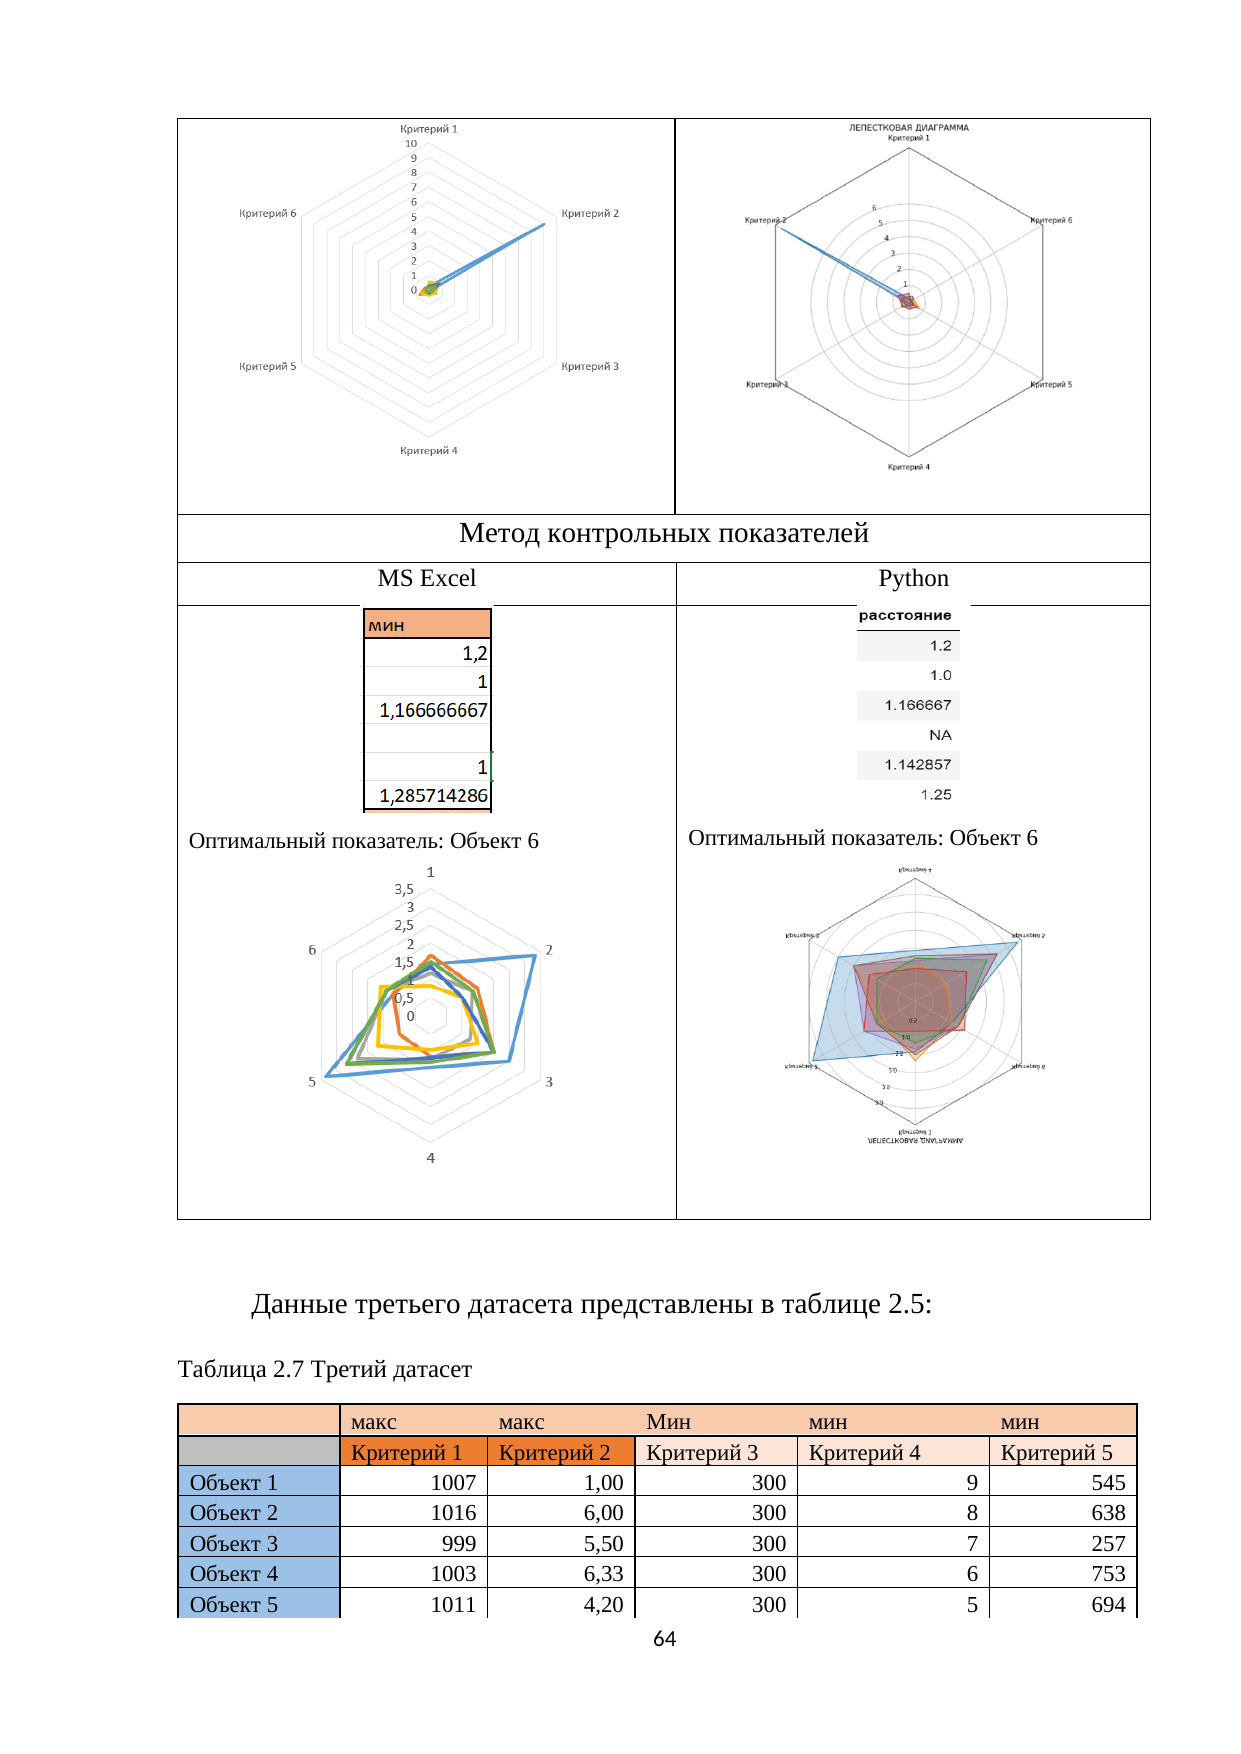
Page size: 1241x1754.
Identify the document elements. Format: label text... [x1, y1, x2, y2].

table_cell Критерий 3 [636, 1437, 797, 1465]
table_cell [179, 1437, 339, 1465]
table_cell Объект 5 [179, 1588, 339, 1618]
table_cell 300 [636, 1557, 797, 1587]
table_cell 753 [990, 1557, 1136, 1587]
table_cell Объект 4 [179, 1557, 339, 1587]
table_cell 6,33 [488, 1557, 634, 1587]
table_cell MS Excel [178, 563, 676, 604]
text Данные третьего датасета представлены в таблице 2.5: [177, 1287, 1152, 1320]
table_cell Python [677, 563, 1150, 604]
picture [856, 605, 971, 811]
table_cell Оптимальный показатель: Объект 6 [178, 606, 676, 1219]
table_cell Объект 3 [179, 1527, 339, 1556]
picture [223, 119, 630, 461]
table_cell 1003 [341, 1557, 487, 1587]
table_cell 7 [798, 1527, 989, 1556]
table_cell Метод контрольных показателей [178, 515, 1150, 562]
table_cell 5 [798, 1588, 989, 1618]
table_cell Критерий 1 [341, 1437, 487, 1465]
picture [360, 605, 494, 813]
table_cell 300 [636, 1466, 797, 1495]
table_cell 694 [990, 1588, 1136, 1618]
table_cell 6,00 [488, 1496, 634, 1526]
table_cell 1011 [341, 1588, 487, 1618]
table_header Мин [635, 1405, 797, 1434]
table_cell 5,50 [488, 1527, 634, 1556]
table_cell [676, 119, 1150, 514]
table_header мин [797, 1405, 989, 1434]
picture [777, 864, 1050, 1146]
table_cell 6 [798, 1557, 989, 1587]
table_cell 300 [636, 1496, 797, 1526]
table_cell Критерий 2 [488, 1437, 634, 1465]
table_cell 1007 [341, 1466, 487, 1495]
table_header мин [989, 1405, 1136, 1434]
table_cell 257 [990, 1527, 1136, 1556]
table_cell 300 [636, 1527, 797, 1556]
table_cell 300 [636, 1588, 797, 1618]
picture [287, 866, 567, 1166]
table_cell 1,00 [488, 1466, 634, 1495]
table_header [179, 1405, 339, 1434]
table_header макс [487, 1405, 635, 1434]
table_cell Оптимальный показатель: Объект 6 [677, 606, 1150, 1219]
table_cell 9 [798, 1466, 989, 1495]
table_cell Критерий 4 [798, 1437, 989, 1465]
picture [742, 119, 1084, 476]
table_cell Объект 2 [179, 1496, 339, 1526]
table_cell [178, 119, 674, 514]
table_header макс [341, 1405, 487, 1434]
table_cell Объект 1 [179, 1466, 339, 1495]
table_cell 999 [341, 1527, 487, 1556]
table_cell 545 [990, 1466, 1136, 1495]
table_cell 638 [990, 1496, 1136, 1526]
table_cell Критерий 5 [990, 1437, 1136, 1465]
table_cell 4,20 [488, 1588, 634, 1618]
table_cell 8 [798, 1496, 989, 1526]
table_cell 1016 [341, 1496, 487, 1526]
